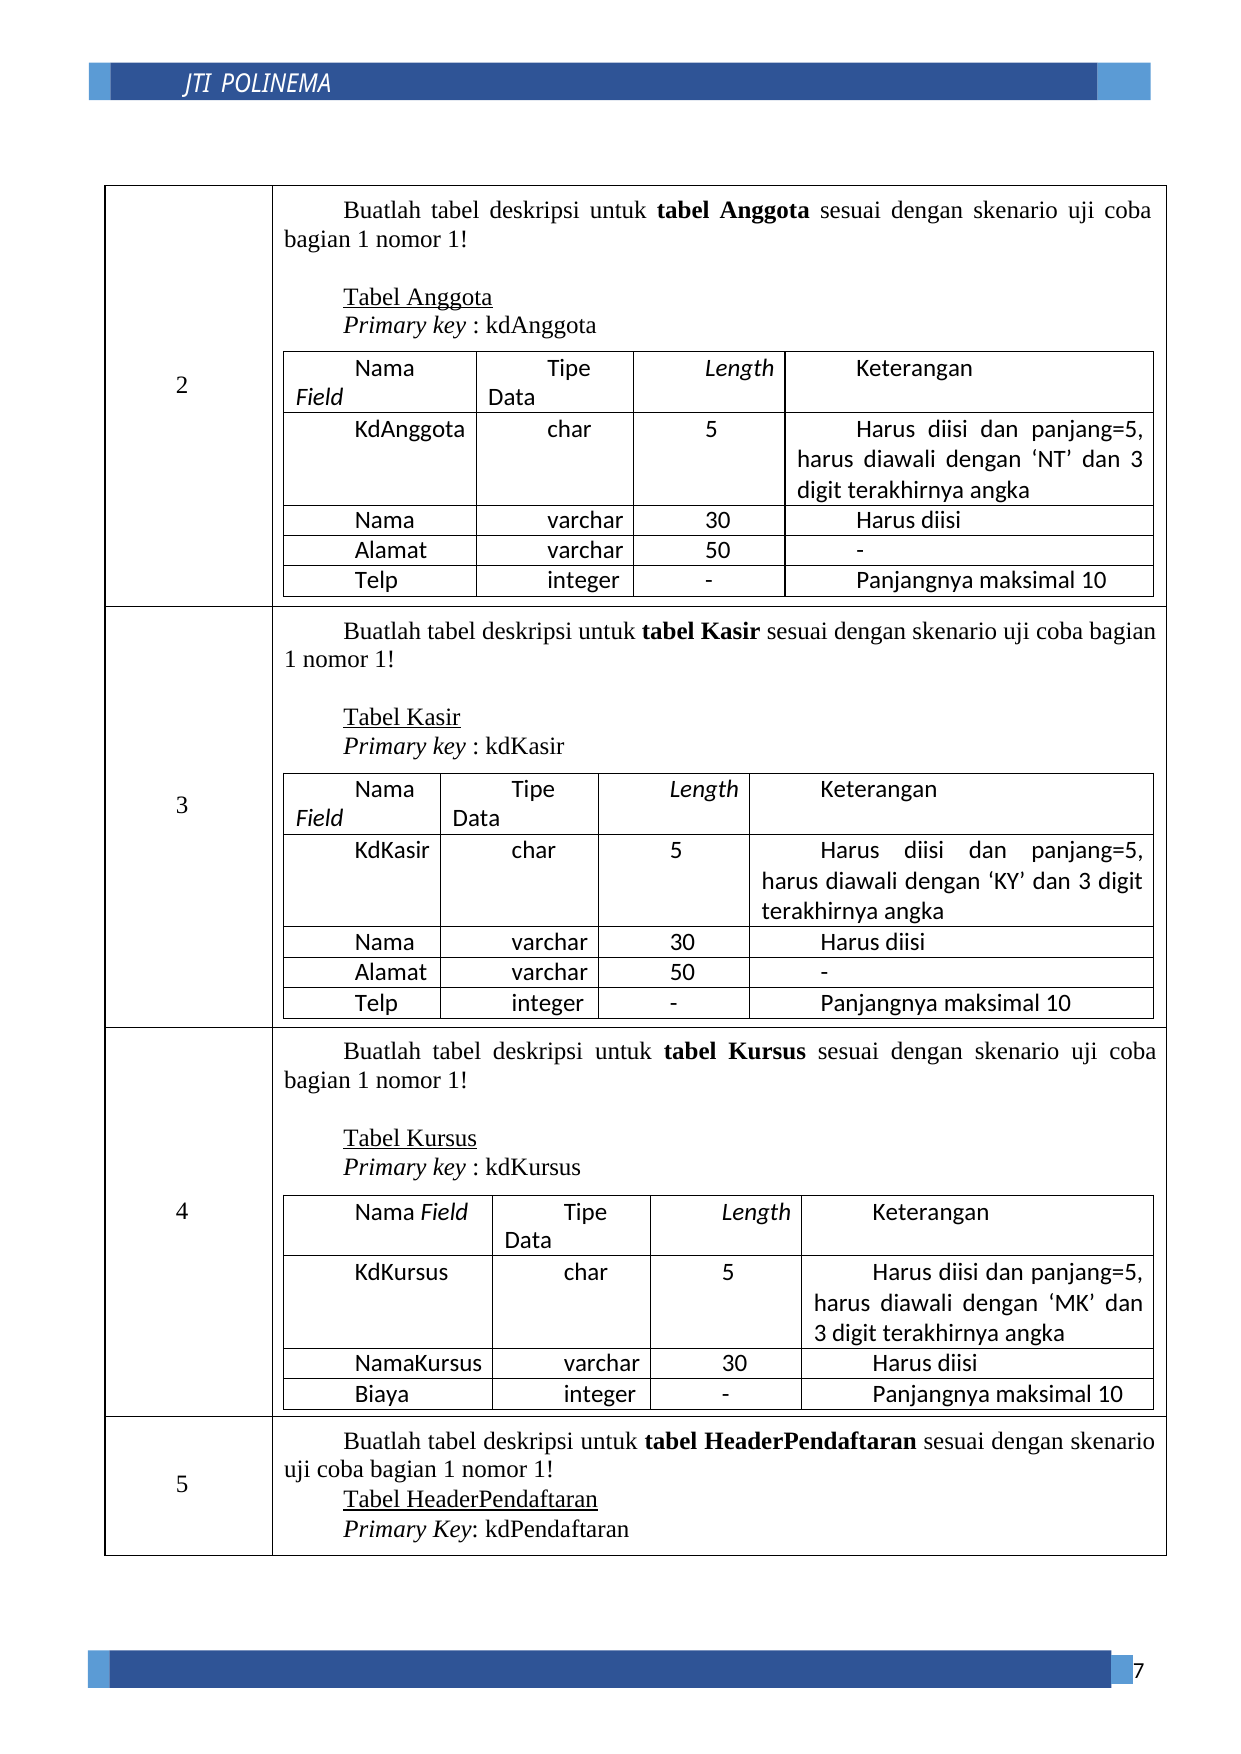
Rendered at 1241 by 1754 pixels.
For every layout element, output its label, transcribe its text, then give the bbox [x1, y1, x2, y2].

table_cell Buatlah tabel deskripsi untuk tabel Kasir sesuai dengan skenario uji coba bagian 1 nomor 1! Tabel Kasir Primary key : kdKasir [273, 607, 1166, 1027]
table_cell 4 [106, 1028, 272, 1416]
table_cell 3 [106, 607, 272, 1027]
table_cell 5 [106, 1417, 272, 1555]
table_header 2 [106, 186, 272, 606]
table_cell Buatlah tabel deskripsi untuk tabel Kursus sesuai dengan skenario uji coba bagian 1 nomor 1! Tabel Kursus Primary key : kdKursus [273, 1028, 1166, 1416]
table_header Buatlah tabel deskripsi untuk tabel Anggota sesuai dengan skenario uji coba bagian 1 nomor 1! Tabel Anggota Primary key : kdAnggota [273, 186, 1166, 606]
table_cell Buatlah tabel deskripsi untuk tabel HeaderPendaftaran sesuai dengan skenario uji coba bagian 1 nomor 1! Tabel HeaderPendaftaran Primary Key: kdPendaftaran [273, 1417, 1166, 1555]
